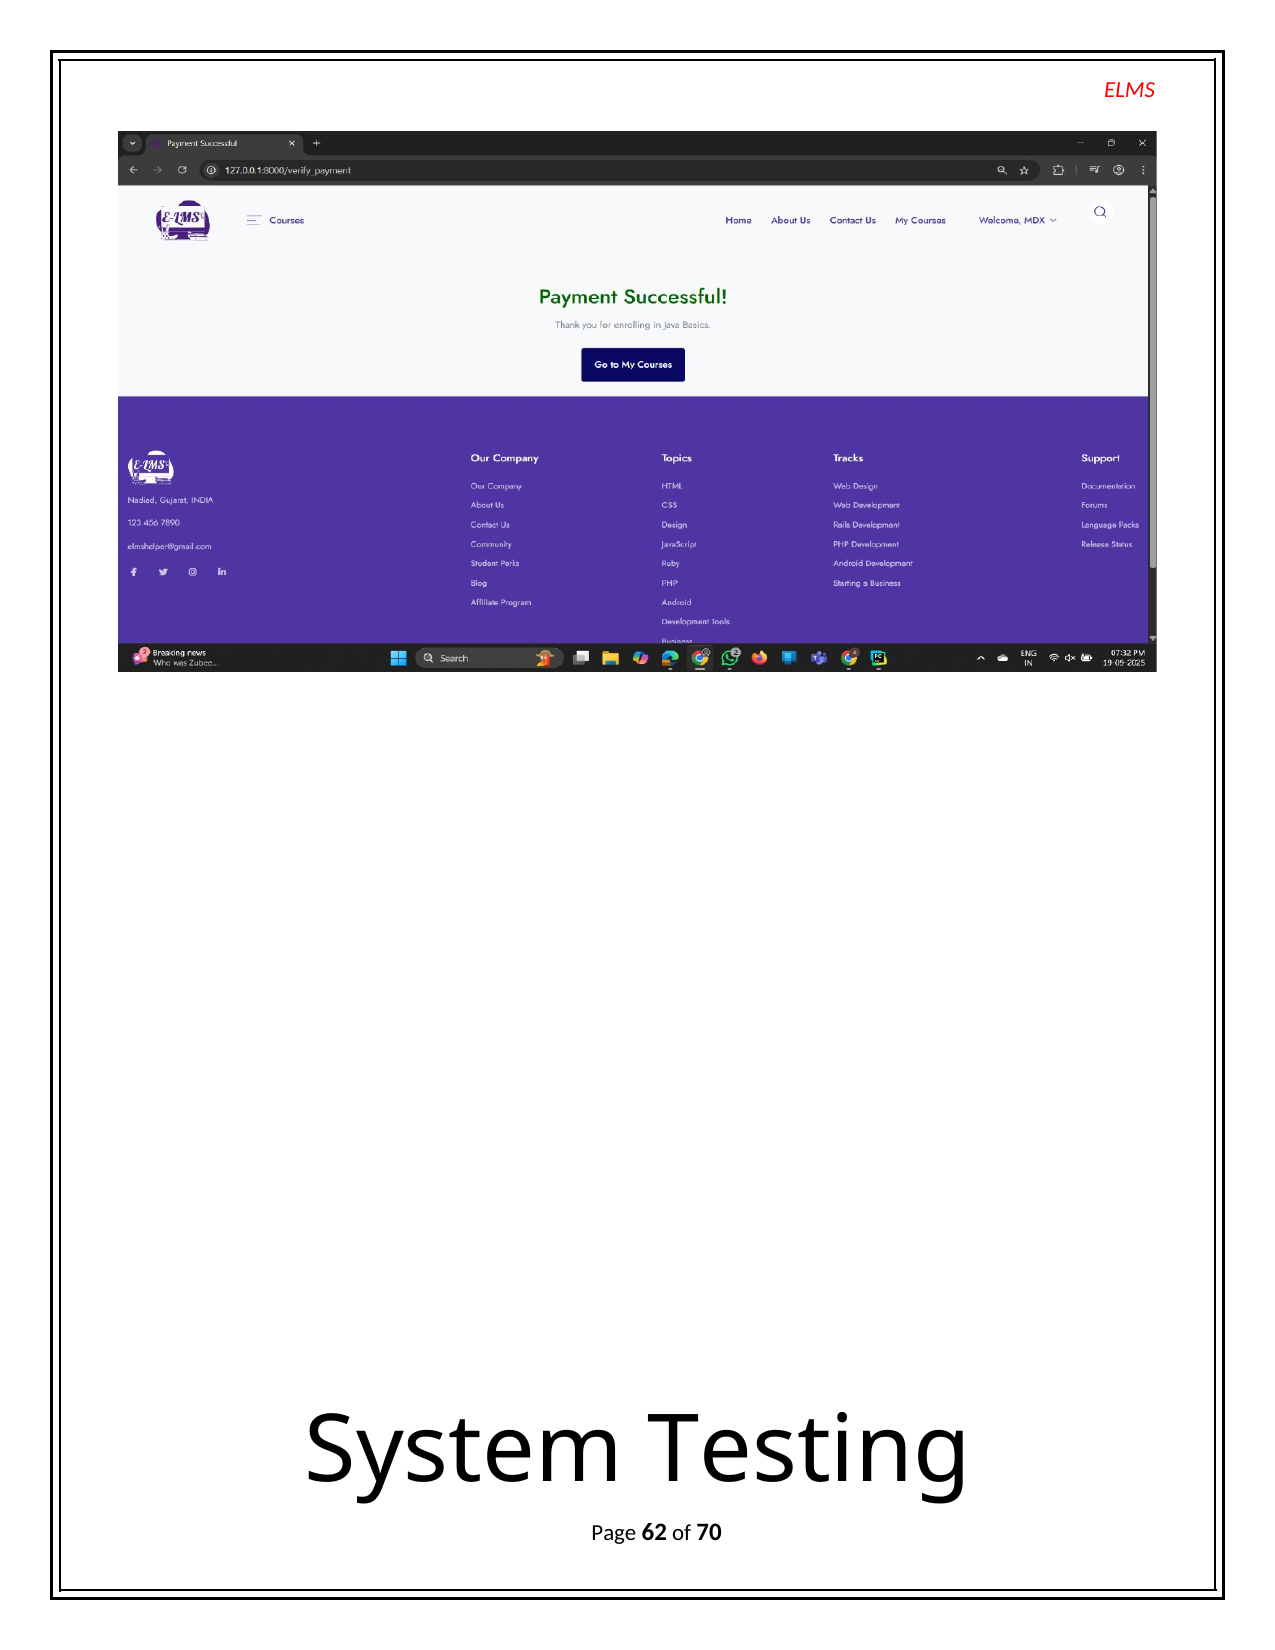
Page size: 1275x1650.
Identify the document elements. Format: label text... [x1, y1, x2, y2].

text System Testing [118, 1382, 1157, 1509]
picture [118, 131, 1157, 672]
